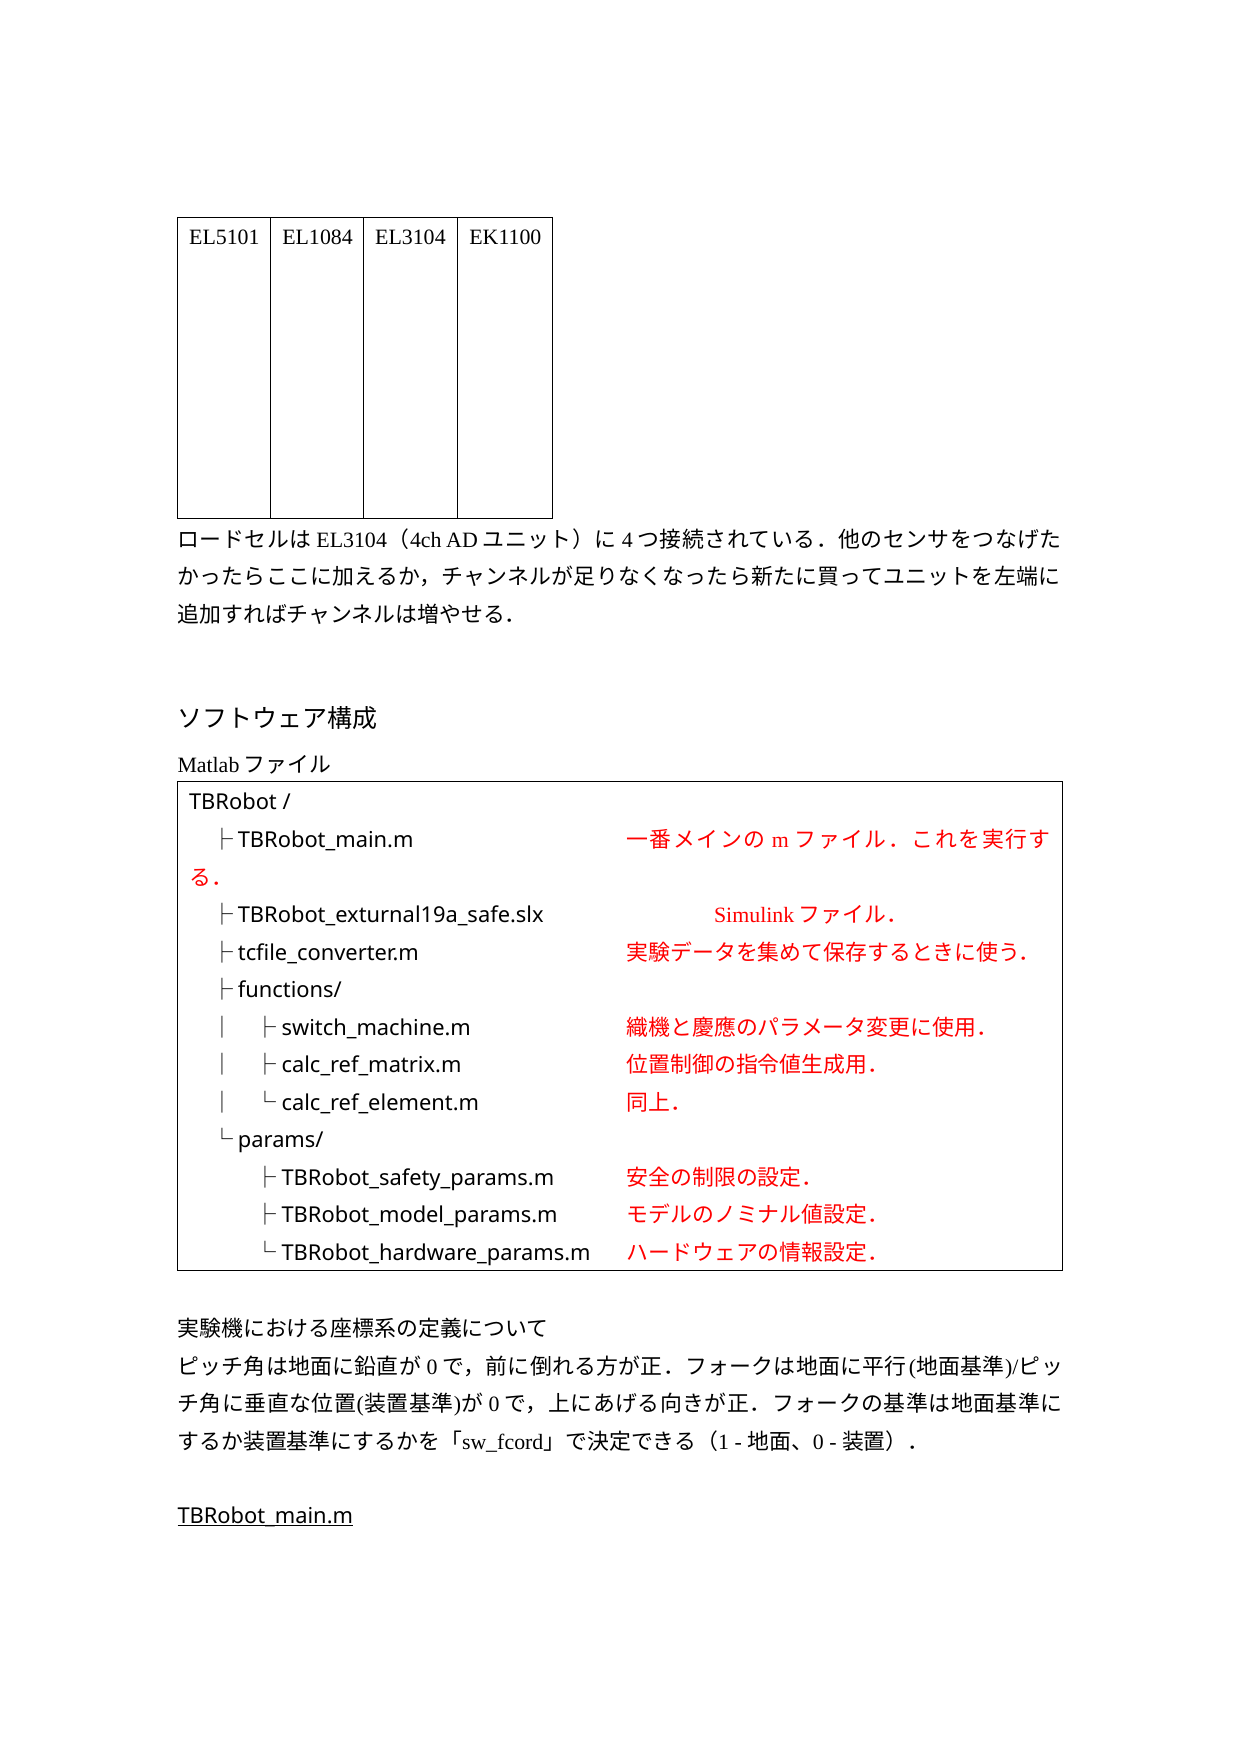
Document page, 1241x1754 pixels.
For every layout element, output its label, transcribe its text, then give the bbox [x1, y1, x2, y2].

text TBRobot_main.m [177, 1496, 1063, 1533]
text Matlabファイル [177, 744, 1063, 781]
text ソフトウェア構成 [177, 698, 1063, 735]
table_header TBRobot / ├ TBRobot_main.m 一番メインのmファイル．これを実行する． ├ TBRobot_exturnal19a_safe.slx Simulinkファイル． ├ tcfile_converter.m 実験データを集めて保存するときに使う． ├ functions/ │ ├ switch_machine.m 織機と慶應のパラメータ変更に使用． │ ├ calc_ref_matrix.m 位置制御の指令値生成用． │ └ calc_ref_element.m 同上． └ params/ ├ TBRobot_safety_params.m 安全の制限の設定． ├ TBRobot_model_params.m モデルのノミナル値設定． └ TBRobot_hardware_params.m ハードウェアの情報設定． [178, 782, 1062, 1270]
text ピッチ角は地面に鉛直が0で，前に倒れる方が正．フォークは地面に平行(地面基準)/ピッチ角に垂直な位置(装置基準)が0で，上にあげる向きが正．フォークの基準は地面基準にするか装置基準にするかを「sw_fcord」で決定できる（1 - 地面、0 - 装置）． [177, 1346, 1063, 1458]
table_header EL1084 [271, 218, 363, 518]
text 実験機における座標系の定義について [177, 1308, 1063, 1346]
table_header EL3104 [364, 218, 457, 518]
text ロードセルはEL3104（4ch ADユニット）に4つ接続されている．他のセンサをつなげたかったらここに加えるか，チャンネルが足りなくなったら新たに買ってユニットを左端に追加すればチャンネルは増やせる． [177, 519, 1063, 631]
table_header EK1100 [458, 218, 552, 518]
table_header EL5101 [178, 218, 270, 518]
